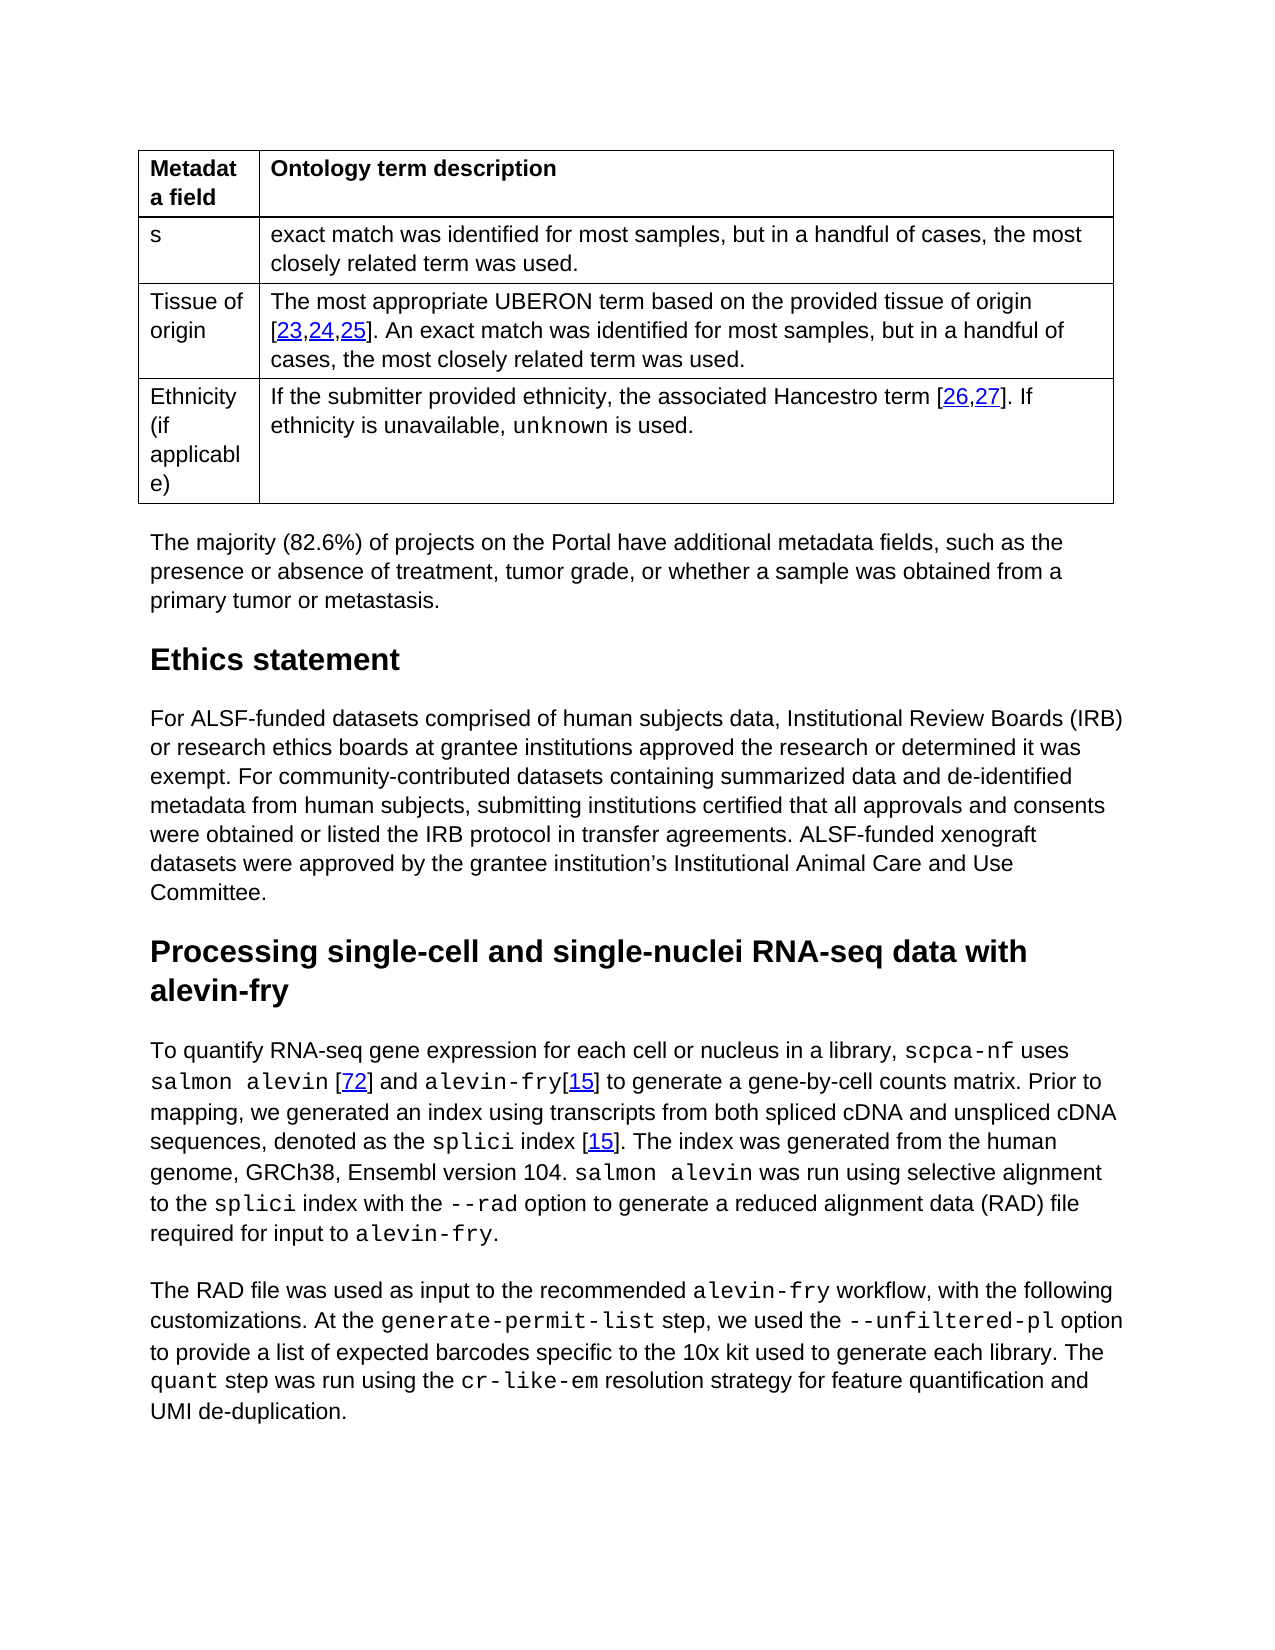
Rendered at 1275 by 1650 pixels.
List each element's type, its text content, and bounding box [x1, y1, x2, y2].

table_cell The most appropriate UBERON term based on the provided tissue of origin [23,24,25]. An exact match was identified for most samples, but in a handful of cases, the most closely related term was used. [260, 284, 1113, 378]
table_cell Diagnosis [139, 218, 259, 283]
text The RAD file was used as input to the recommended alevin-fry workflow, with the following customizations. At the generate-permit-list step, we used the --unfiltered-pl option to provide a list of expected barcodes specific to the 10x kit used to generate each library. The quant step was run using the cr-like-em resolution strategy for feature quantification and UMI de-duplication. [150, 1277, 1125, 1425]
table_cell Ethnicity (if applicable) [139, 379, 259, 503]
text For ALSF-funded datasets comprised of human subjects data, Institutional Review Boards (IRB) or research ethics boards at grantee institutions approved the research or determined it was exempt. For community-contributed datasets containing summarized data and de-identified metadata from human subjects, submitting institutions certified that all approvals and consents were obtained or listed the IRB protocol in transfer agreements. ALSF-funded xenograft datasets were approved by the grantee institution’s Institutional Animal Care and Use Committee. [150, 705, 1125, 905]
table_cell Tissue of origin [139, 284, 259, 378]
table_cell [260, 218, 1113, 283]
table_header Ontology term description [260, 151, 1113, 216]
text The majority (82.6%) of projects on the Portal have additional metadata fields, such as the presence or absence of treatment, tumor grade, or whether a sample was obtained from a primary tumor or metastasis. [150, 529, 1125, 613]
table_header Metadata field [139, 151, 259, 216]
subtitle Ethics statement [150, 641, 1125, 677]
table_cell If the submitter provided ethnicity, the associated Hancestro term [26,27]. If ethnicity is unavailable, unknown is used. [260, 379, 1113, 503]
text To quantify RNA-seq gene expression for each cell or nucleus in a library, scpca-nf uses salmon alevin [72] and alevin-fry[15] to generate a gene-by-cell counts matrix. Prior to mapping, we generated an index using transcripts from both spliced cDNA and unspliced cDNA sequences, denoted as the splici index [15]. The index was generated from the human genome, GRCh38, Ensembl version 104. salmon alevin was run using selective alignment to the splici index with the --rad option to generate a reduced alignment data (RAD) file required for input to alevin-fry. [150, 1037, 1125, 1249]
subtitle Processing single-cell and single-nuclei RNA-seq data with alevin-fry [150, 933, 1125, 1008]
